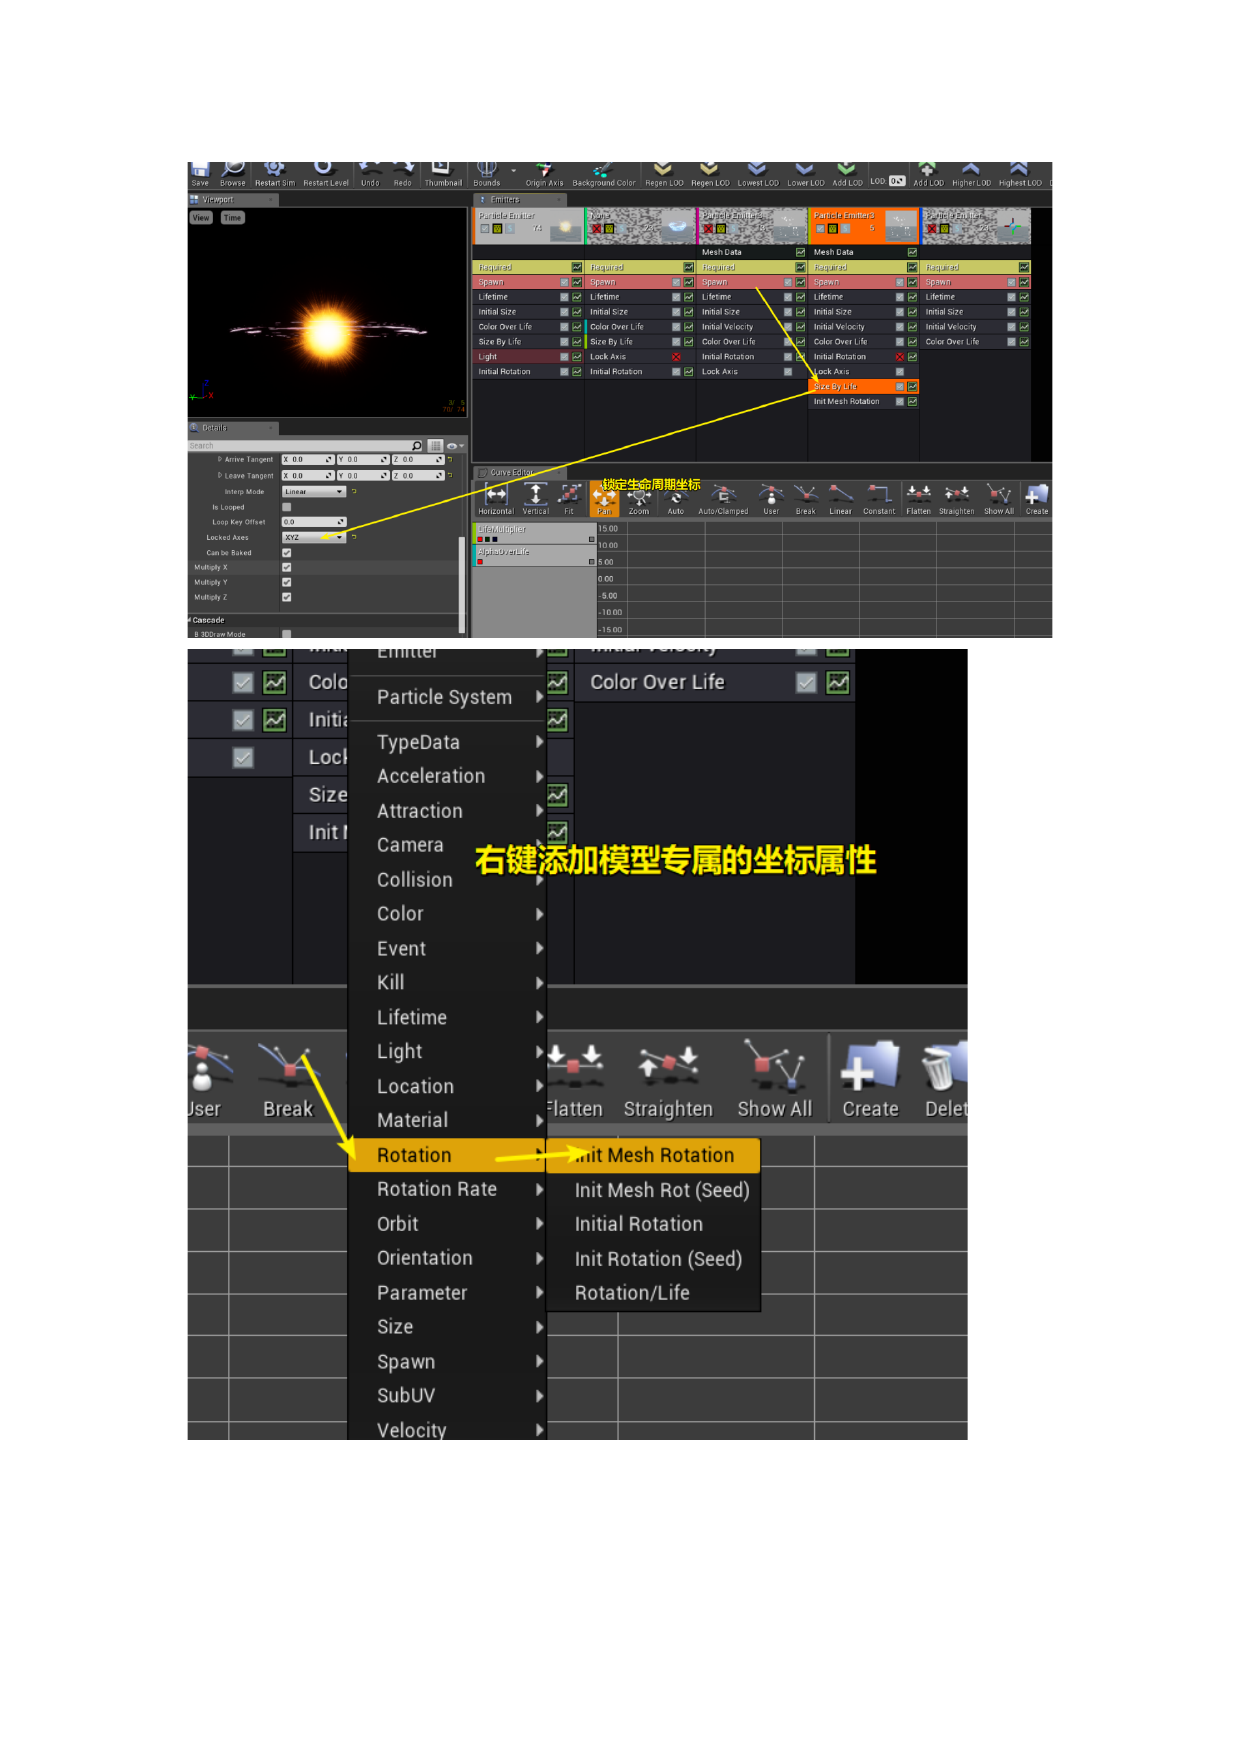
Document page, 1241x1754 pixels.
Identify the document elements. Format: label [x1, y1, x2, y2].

picture [187, 162, 1053, 638]
picture [187, 649, 968, 1440]
